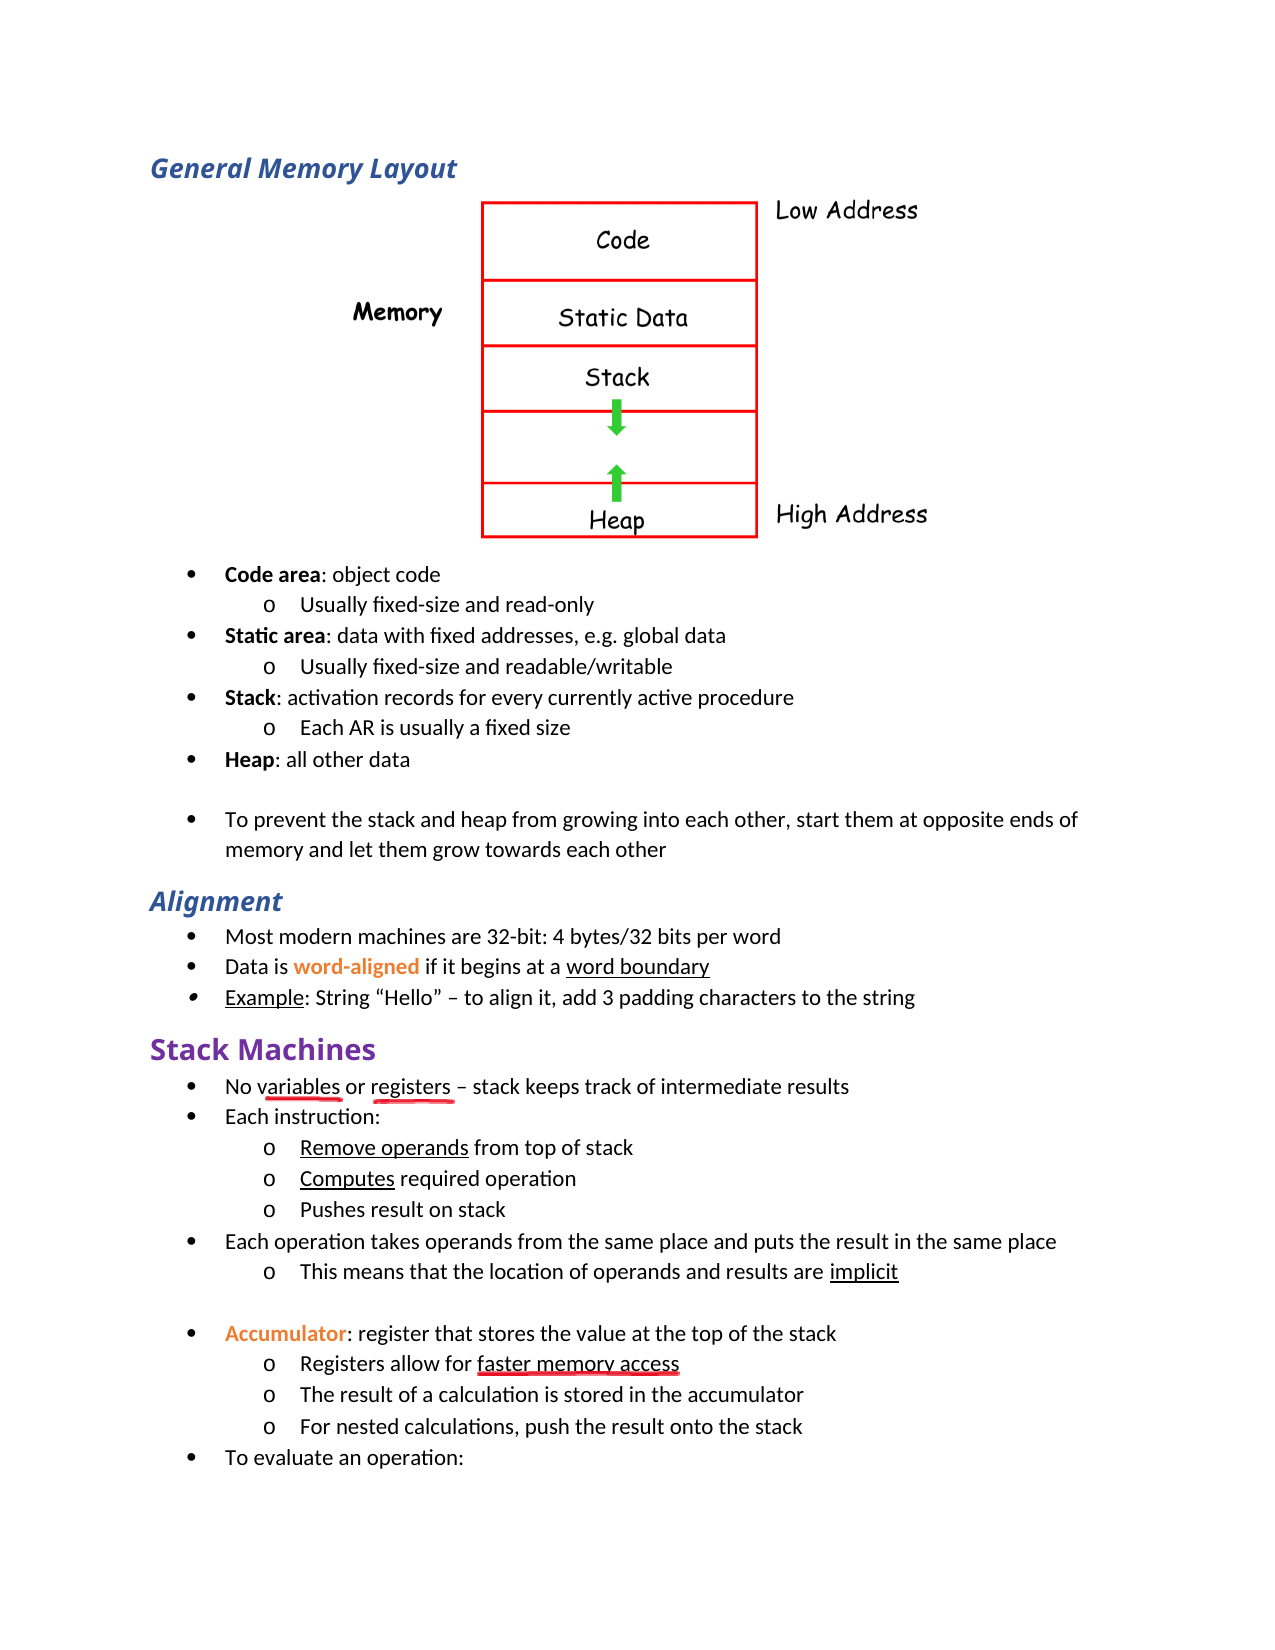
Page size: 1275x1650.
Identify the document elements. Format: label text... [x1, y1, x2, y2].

list Computes required operation [262, 1164, 1125, 1193]
list Remove operands from top of stack [262, 1133, 1125, 1162]
list No variables or registers – stack keeps track of intermediate results [187, 1072, 1125, 1100]
list Code area: object code [187, 560, 1125, 588]
list Data is word-aligned if it begins at a word boundary [187, 952, 1125, 980]
list This means that the location of operands and results are implicit [262, 1257, 1125, 1317]
subtitle Stack Machines [150, 1029, 1125, 1069]
list Accumulator: register that stores the value at the top of the stack [187, 1319, 1125, 1347]
list Example: String “Hello” – to align it, add 3 padding characters to the string [187, 983, 1125, 1011]
list Pushes result on stack [262, 1196, 1125, 1225]
list Registers allow for faster memory access [262, 1349, 1125, 1378]
list For nested calculations, push the result onto the stack [262, 1412, 1125, 1441]
list Static area: data with fixed addresses, e.g. global data [187, 622, 1125, 649]
list Heap: all other data [187, 745, 1125, 803]
list Usually fixed-size and readable/writable [262, 652, 1125, 681]
list Each instruction: [187, 1102, 1125, 1131]
list To evaluate an operation: [187, 1443, 1125, 1471]
list Stack: activation records for every currently active procedure [187, 683, 1125, 711]
subtitle Alignment [150, 882, 1125, 919]
subtitle General Memory Layout [150, 150, 1125, 187]
picture [477, 1371, 680, 1376]
picture [265, 1096, 343, 1102]
list The result of a calculation is stored in the accumulator [262, 1381, 1125, 1410]
list Most modern machines are 32-bit: 4 bytes/32 bits per word [187, 922, 1125, 950]
picture [343, 189, 932, 541]
list Usually fixed-size and read-only [262, 590, 1125, 619]
list To prevent the stack and heap from growing into each other, start them at opposite ends of memory and let them grow towards each other [187, 805, 1125, 863]
list Each AR is usually a fixed size [262, 713, 1125, 743]
list Each operation takes operands from the same place and puts the result in the same place [187, 1227, 1125, 1255]
picture [373, 1099, 455, 1104]
